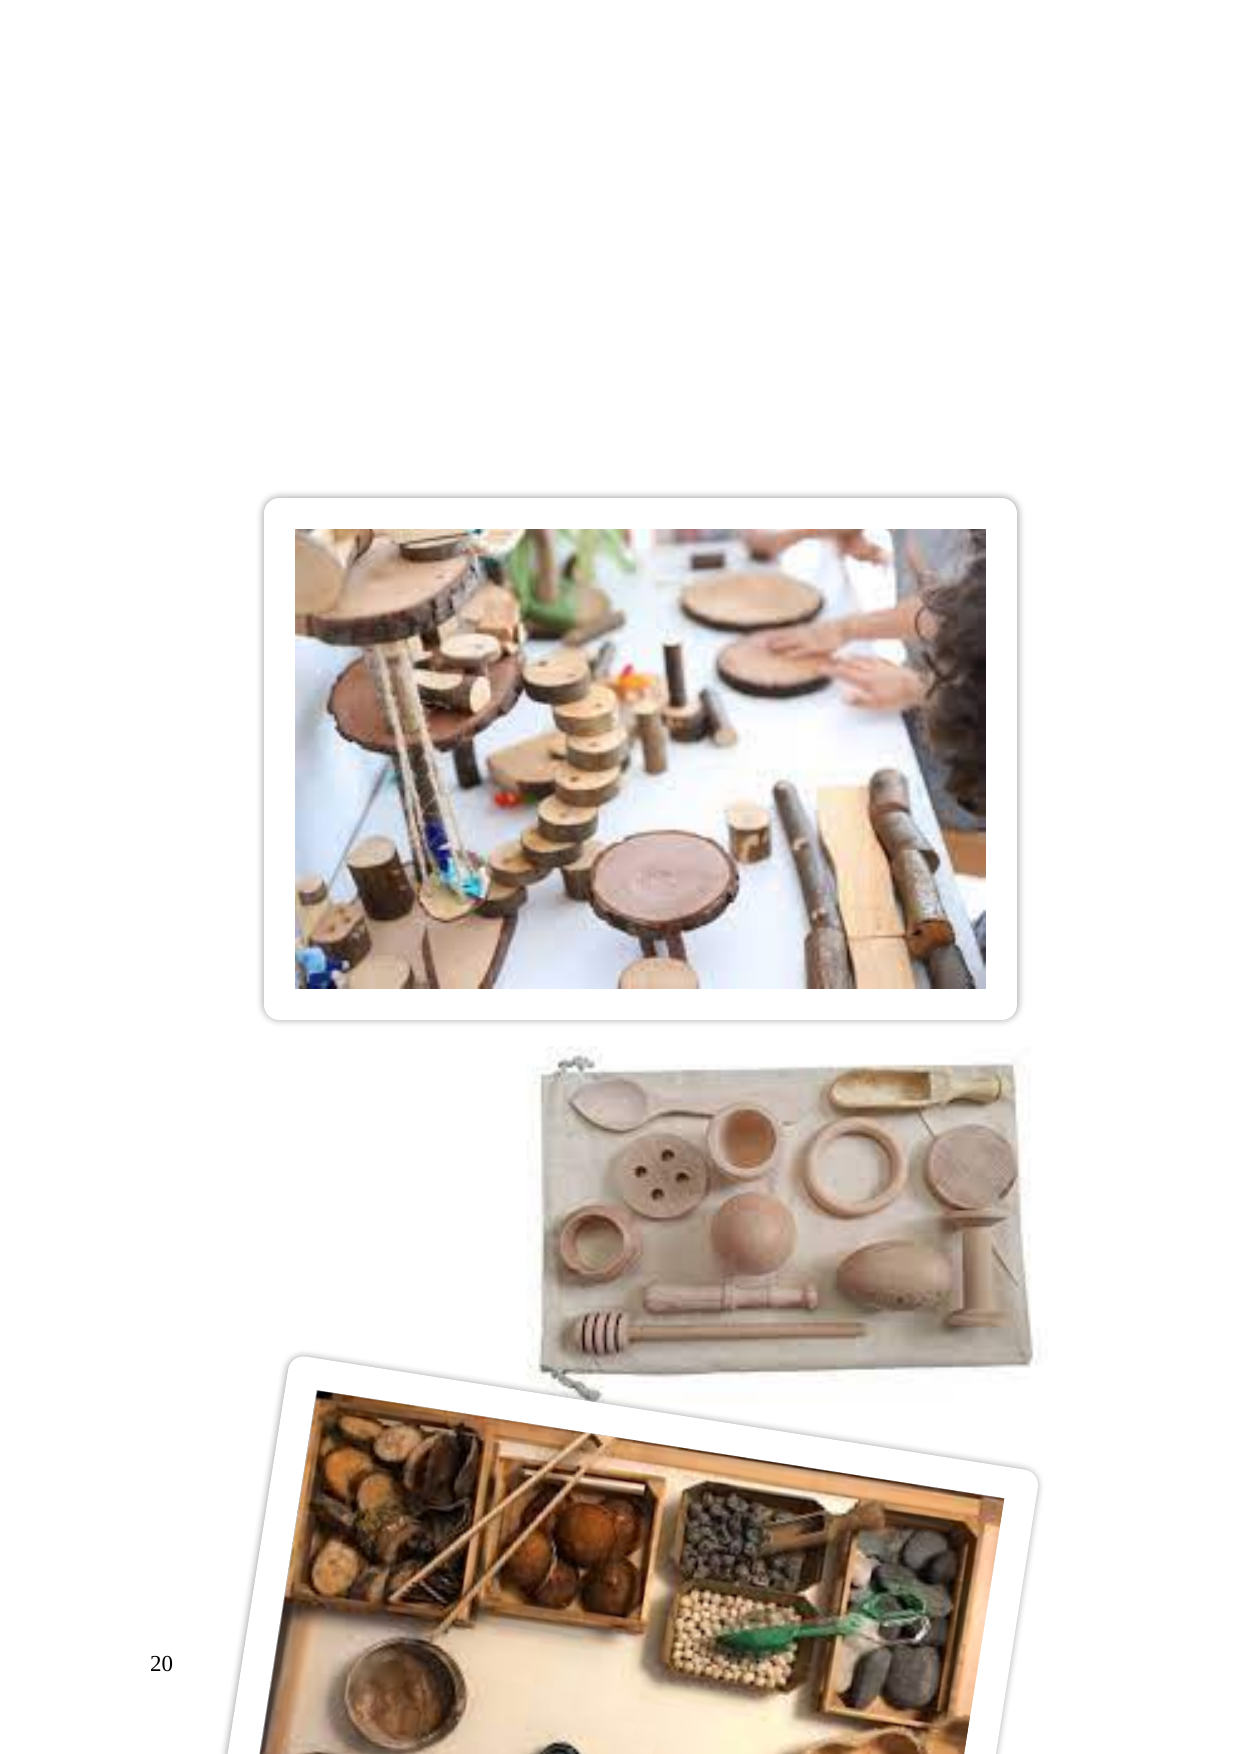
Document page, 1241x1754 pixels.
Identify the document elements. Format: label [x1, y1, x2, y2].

picture [261, 1391, 1004, 1754]
picture [295, 529, 986, 989]
picture [450, 992, 1076, 1444]
